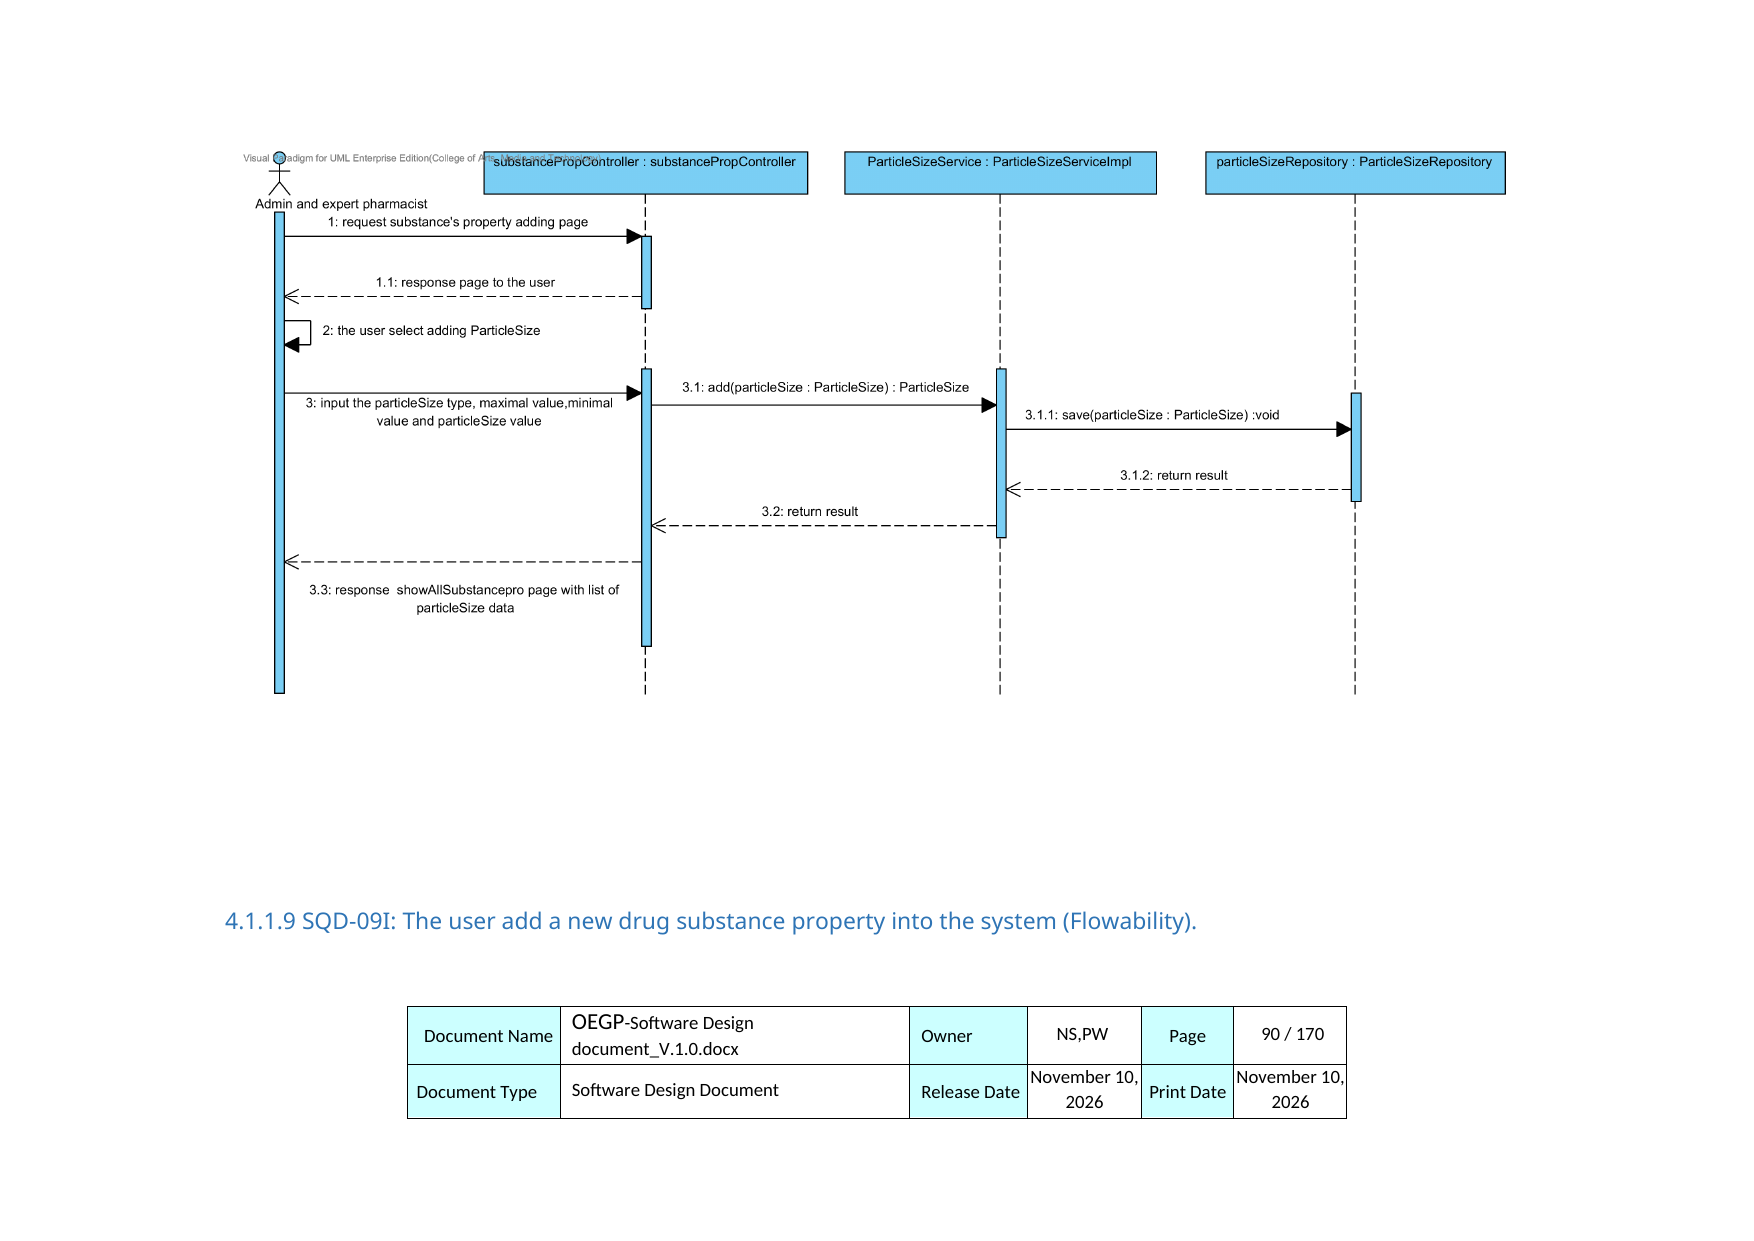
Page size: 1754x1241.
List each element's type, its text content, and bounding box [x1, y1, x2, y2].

subtitle 4.1.1.9 SQD-09I: The user add a new drug substance property into the system (Flowability). [150, 905, 1604, 936]
picture [243, 150, 1511, 699]
